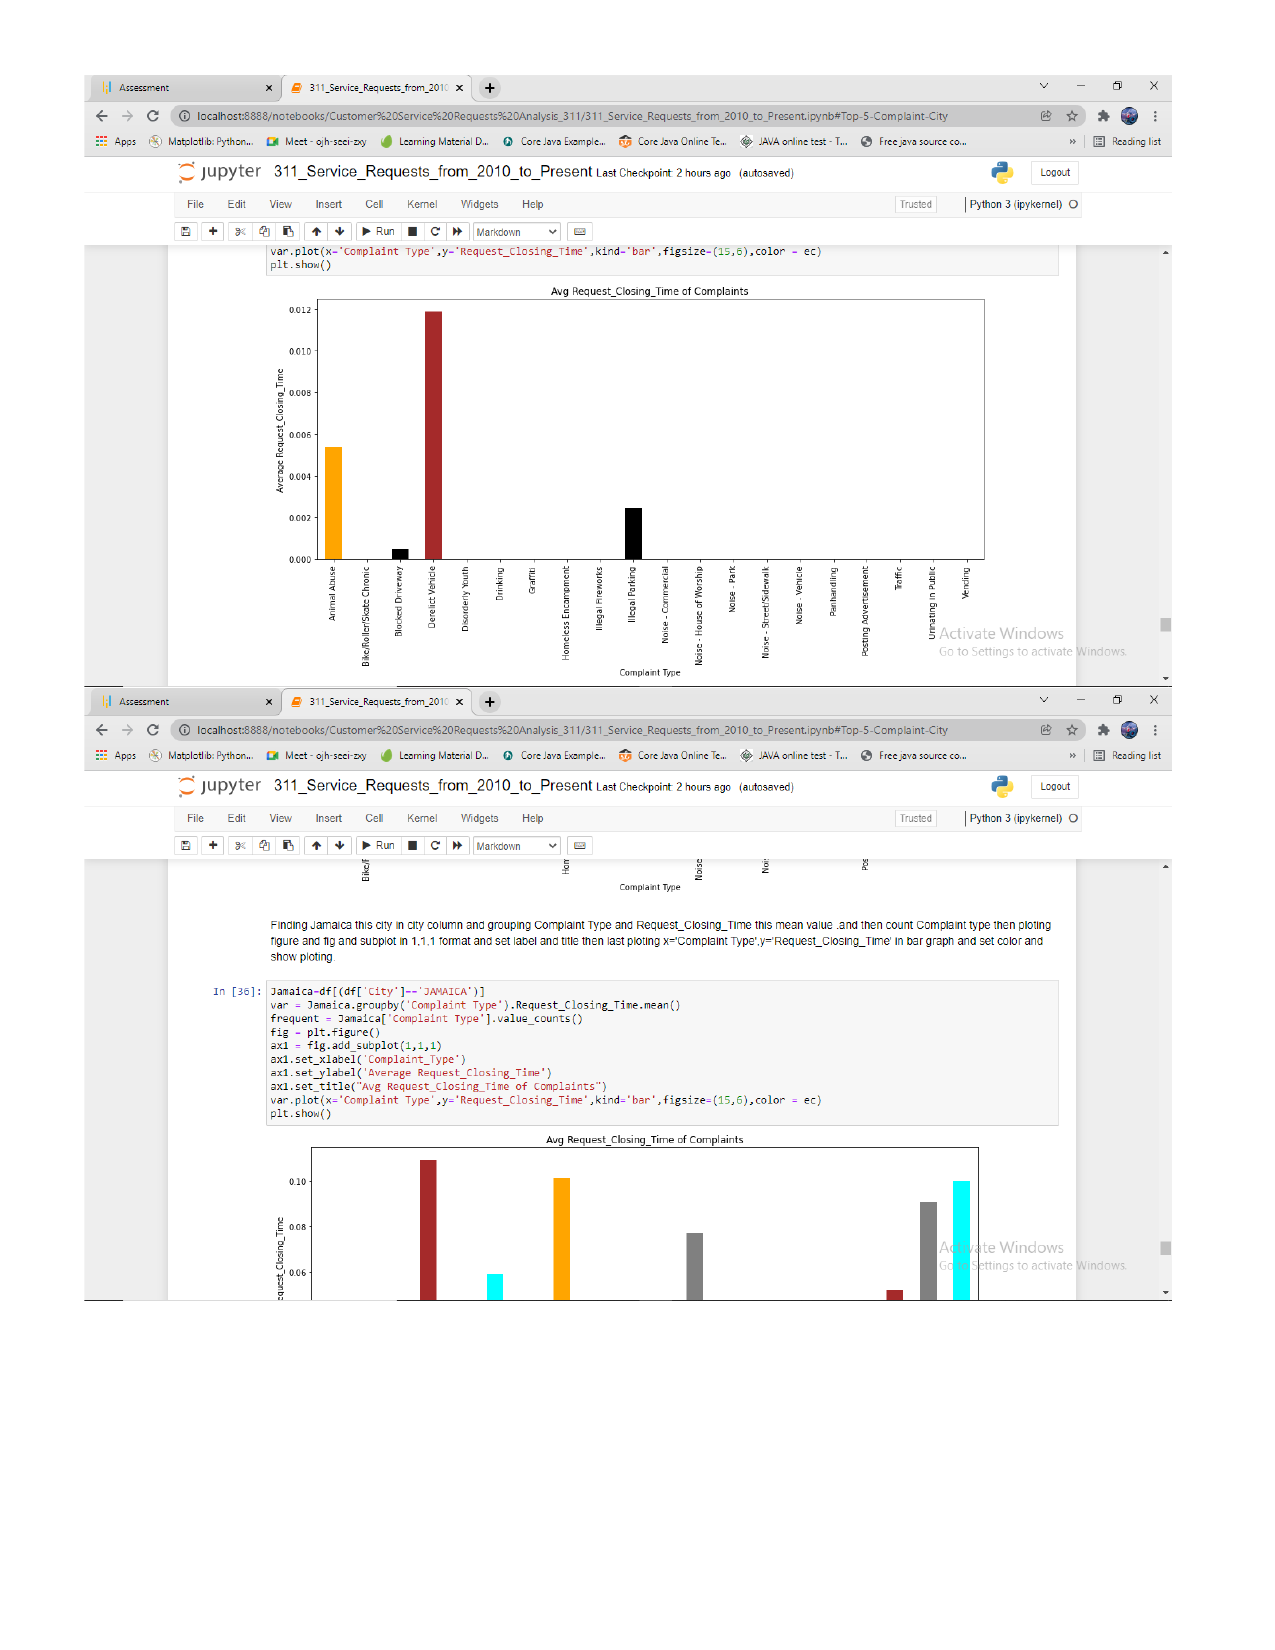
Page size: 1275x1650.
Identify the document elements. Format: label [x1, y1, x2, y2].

picture [84, 75, 1172, 687]
picture [84, 688, 1172, 1301]
